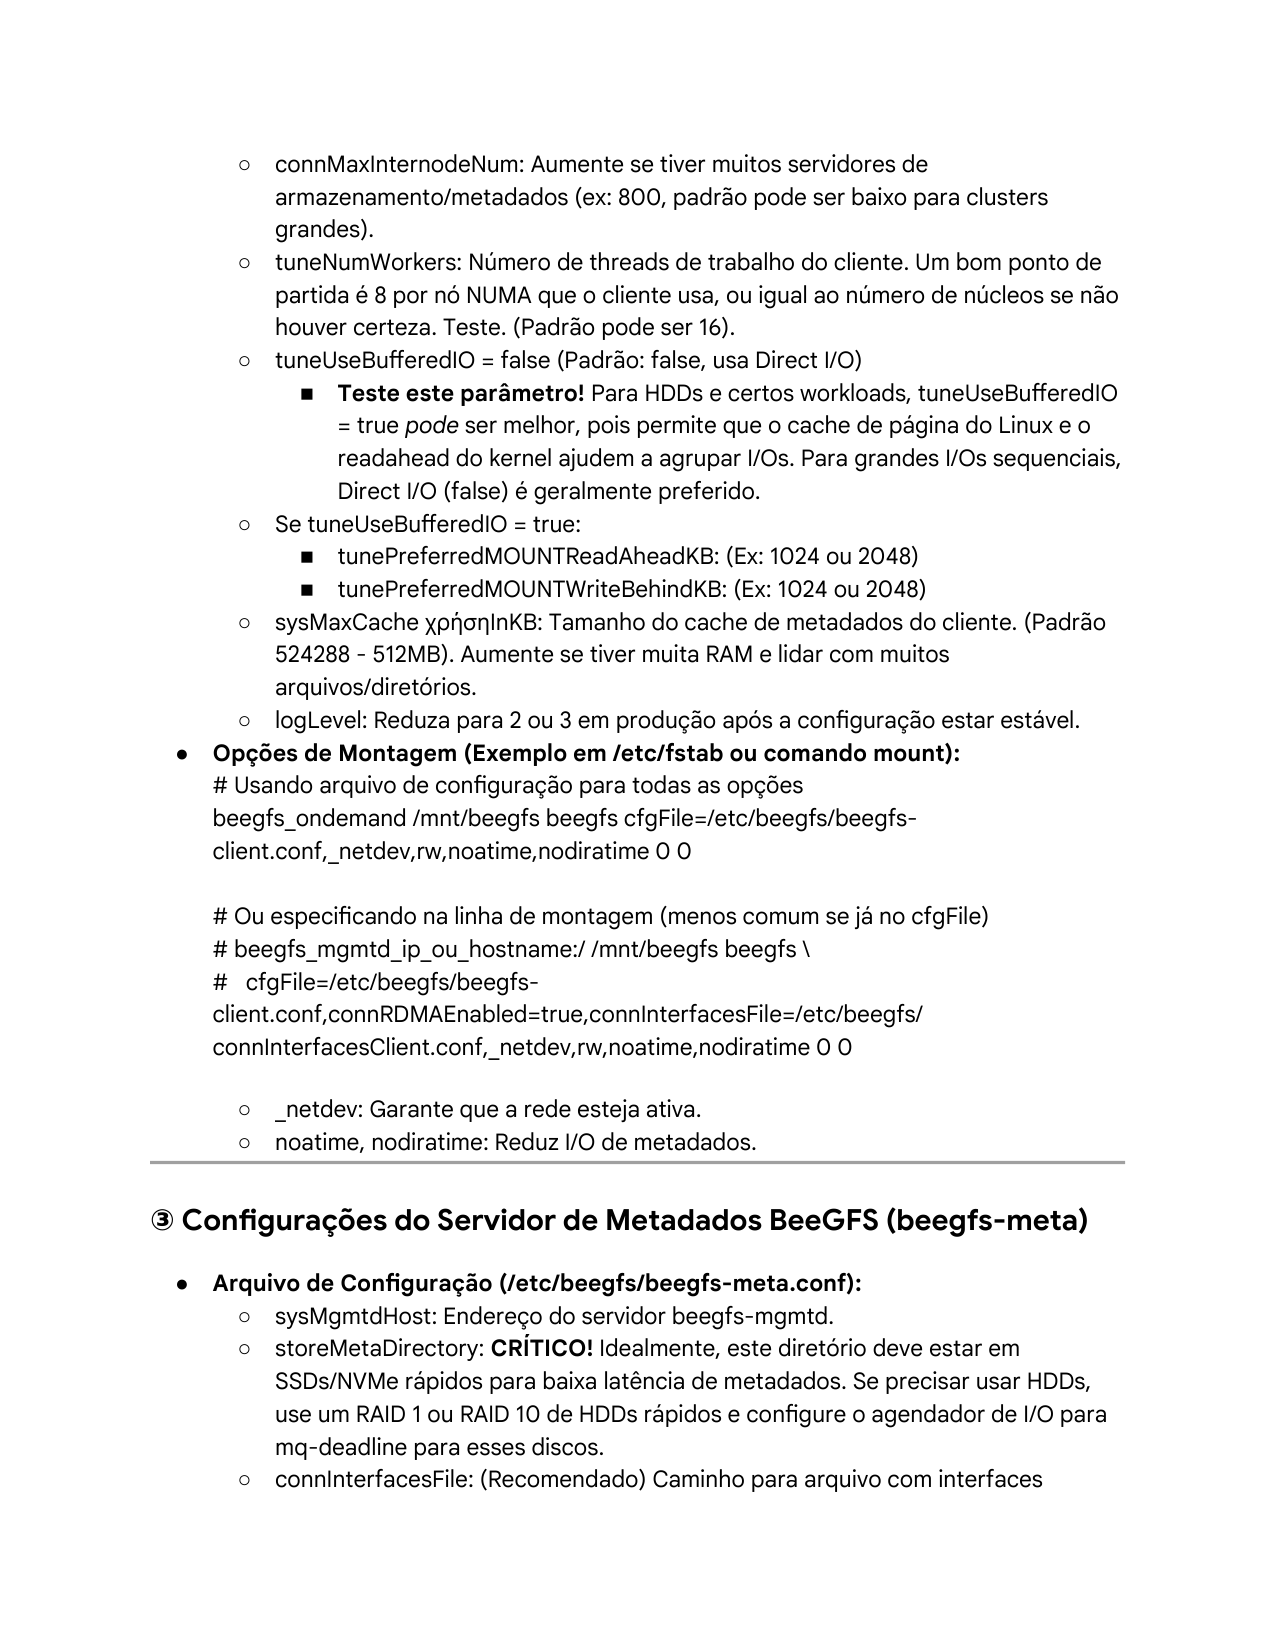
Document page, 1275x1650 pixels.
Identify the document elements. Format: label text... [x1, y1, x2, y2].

list tuneUseBufferedIO = false (Padrão: false, usa Direct I/O) [237, 346, 1125, 375]
list tuneNumWorkers: Número de threads de trabalho do cliente. Um bom ponto de partida é 8 por nó NUMA que o cliente usa, ou igual ao número de núcleos se não houver certeza. Teste. (Padrão pode ser 16). [237, 248, 1125, 342]
list noatime, nodiratime: Reduz I/O de metadados. [237, 1128, 1125, 1157]
list Opções de Montagem (Exemplo em /etc/fstab ou comando mount): # Usando arquivo de configuração para todas as opções beegfs_ondemand /mnt/beegfs beegfs cfgFile=/etc/beegfs/beegfs-client.conf,_netdev,rw,noatime,nodiratime 0 0 # Ou especificando na linha de montagem (menos comum se já no cfgFile) # beegfs_mgmtd_ip_ou_hostname:/ /mnt/beegfs beegfs \ # cfgFile=/etc/beegfs/beegfs-client.conf,connRDMAEnabled=true,connInterfacesFile=/etc/beegfs/connInterfacesClient.conf,_netdev,rw,noatime,nodiratime 0 0 [175, 739, 1125, 1092]
list sysMgmtdHost: Endereço do servidor beegfs-mgmtd. [237, 1302, 1125, 1331]
list Se tuneUseBufferedIO = true: [237, 510, 1125, 538]
list storeMetaDirectory: CRÍTICO! Idealmente, este diretório deve estar em SSDs/NVMe rápidos para baixa latência de metadados. Se precisar usar HDDs, use um RAID 1 ou RAID 10 de HDDs rápidos e configure o agendador de I/O para mq-deadline para esses discos. [237, 1335, 1125, 1462]
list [237, 1466, 1125, 1494]
list sysMaxCache χρήσηInKB: Tamanho do cache de metadados do cliente. (Padrão 524288 - 512MB). Aumente se tiver muita RAM e lidar com muitos arquivos/diretórios. [237, 608, 1125, 702]
list tunePreferredMOUNTReadAheadKB: (Ex: 1024 ou 2048) [300, 542, 1125, 571]
list Teste este parâmetro! Para HDDs e certos workloads, tuneUseBufferedIO = true pode ser melhor, pois permite que o cache de página do Linux e o readahead do kernel ajudem a agrupar I/Os. Para grandes I/Os sequenciais, Direct I/O (false) é geralmente preferido. [300, 379, 1125, 506]
list Arquivo de Configuração (/etc/beegfs/beegfs-meta.conf): [175, 1269, 1125, 1298]
list connMaxInternodeNum: Aumente se tiver muitos servidores de armazenamento/metadados (ex: 800, padrão pode ser baixo para clusters grandes). [237, 150, 1125, 244]
list logLevel: Reduza para 2 ou 3 em produção após a configuração estar estável. [237, 706, 1125, 735]
list tunePreferredMOUNTWriteBehindKB: (Ex: 1024 ou 2048) [300, 575, 1125, 604]
list _netdev: Garante que a rede esteja ativa. [237, 1096, 1125, 1124]
subtitle ③ Configurações do Servidor de Metadados BeeGFS (beegfs-meta) [150, 1165, 1125, 1239]
